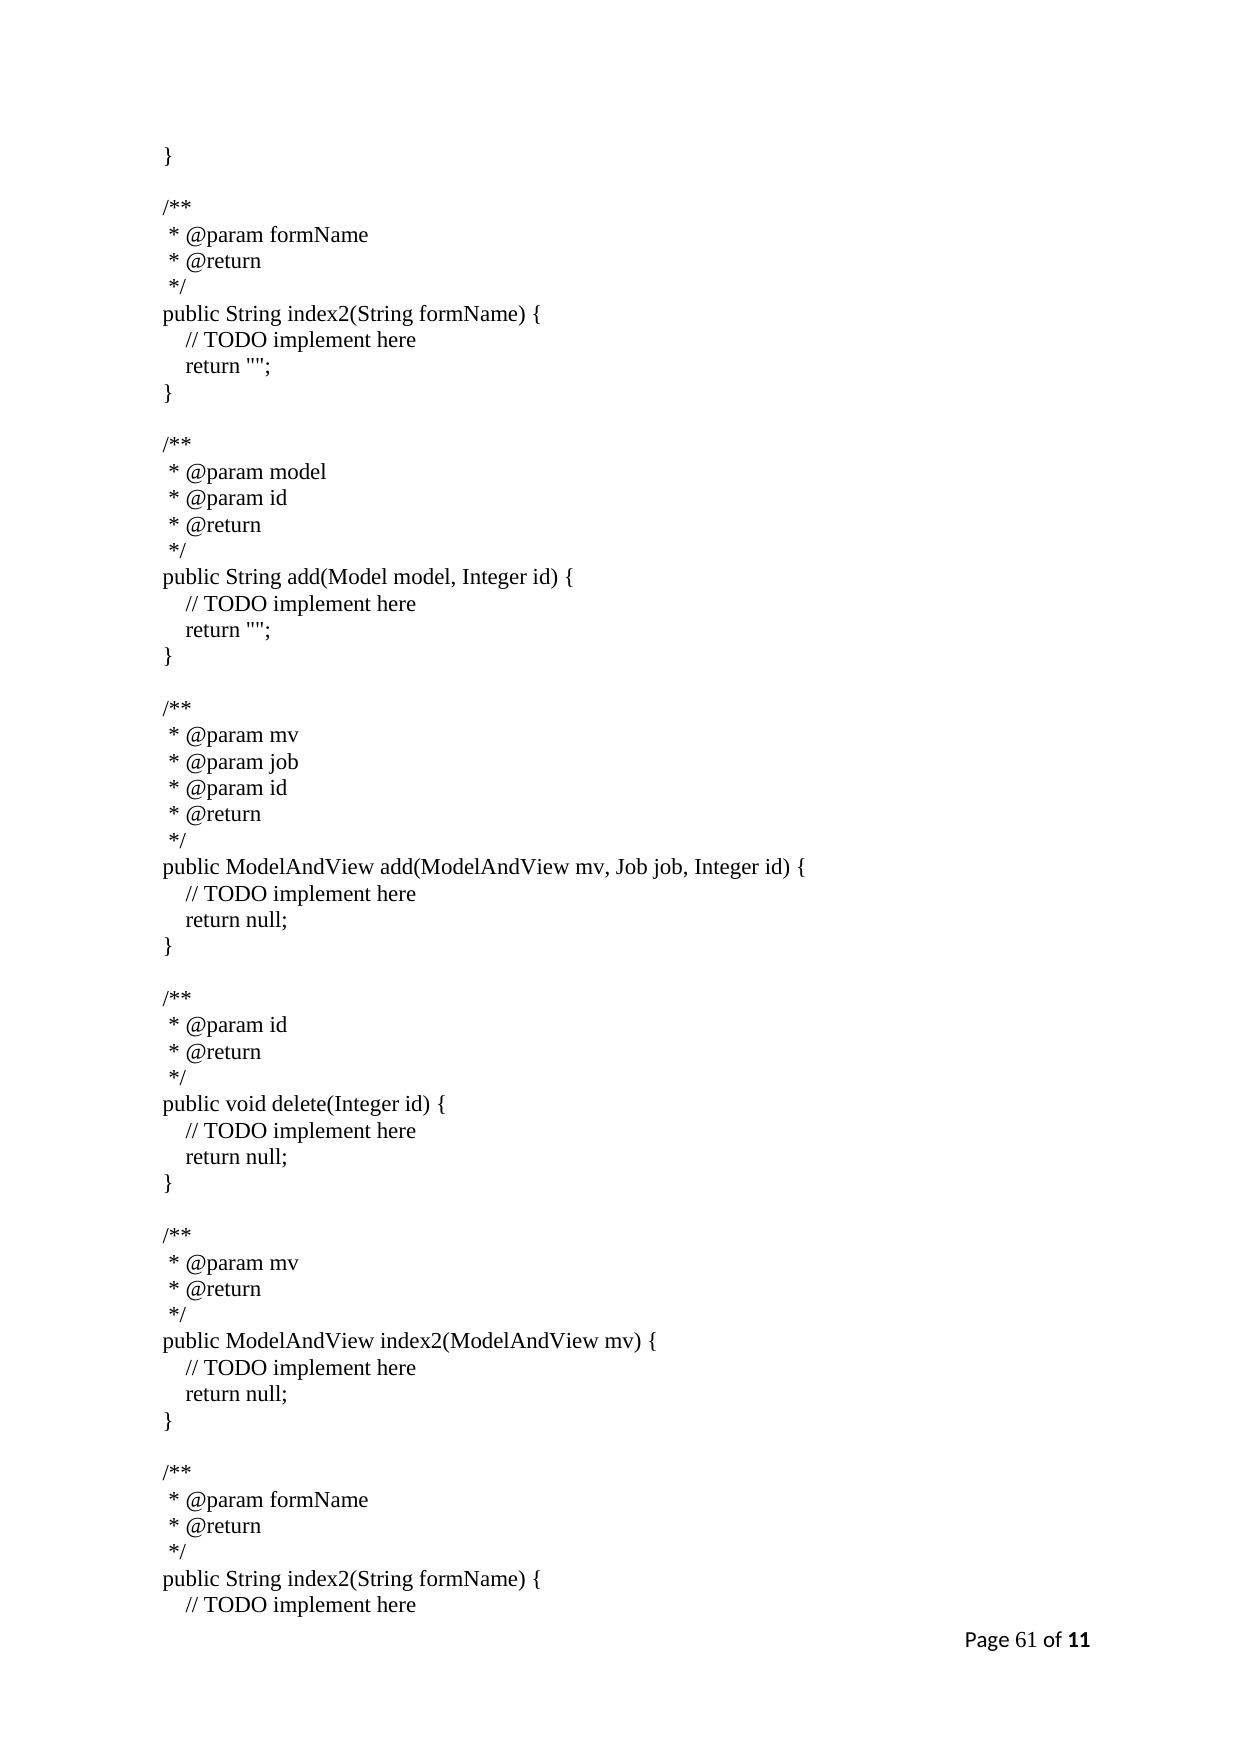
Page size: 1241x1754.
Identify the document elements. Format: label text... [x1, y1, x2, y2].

text // TODO implement here [139, 1591, 1101, 1617]
text public ModelAndView index2(ModelAndView mv) { [139, 1328, 1101, 1354]
text * @param id [139, 774, 1101, 801]
text } [139, 1407, 1101, 1433]
text // TODO implement here [139, 1354, 1101, 1380]
text /** [139, 194, 1101, 221]
text /** [139, 695, 1101, 721]
text // TODO implement here [139, 590, 1101, 616]
text // TODO implement here [139, 1117, 1101, 1143]
text public void delete(Integer id) { [139, 1090, 1101, 1117]
text } [139, 932, 1101, 959]
text * @return [139, 247, 1101, 273]
text /** [139, 432, 1101, 458]
text */ [139, 1064, 1101, 1090]
text * @param job [139, 748, 1101, 774]
text } [139, 142, 1101, 168]
text * @return [139, 1512, 1101, 1538]
text public ModelAndView add(ModelAndView mv, Job job, Integer id) { [139, 853, 1101, 879]
text */ [139, 827, 1101, 853]
text /** [139, 985, 1101, 1011]
text * @param id [139, 1011, 1101, 1038]
text */ [139, 1301, 1101, 1328]
text public String index2(String formName) { [139, 300, 1101, 326]
text } [139, 379, 1101, 405]
text * @return [139, 511, 1101, 537]
text * @return [139, 801, 1101, 827]
text * @param formName [139, 1486, 1101, 1512]
text public String add(Model model, Integer id) { [139, 563, 1101, 590]
text * @param mv [139, 721, 1101, 748]
text */ [139, 1538, 1101, 1565]
text */ [139, 537, 1101, 563]
text * @return [139, 1038, 1101, 1064]
text return ""; [139, 352, 1101, 379]
text */ [139, 273, 1101, 300]
text /** [139, 1459, 1101, 1486]
text return ""; [139, 616, 1101, 642]
text return null; [139, 1380, 1101, 1407]
text public String index2(String formName) { [139, 1565, 1101, 1591]
text * @param formName [139, 221, 1101, 247]
text * @param id [139, 484, 1101, 511]
text * @return [139, 1275, 1101, 1301]
text // TODO implement here [139, 879, 1101, 906]
text return null; [139, 906, 1101, 932]
text /** [139, 1222, 1101, 1248]
text } [139, 1169, 1101, 1196]
text return null; [139, 1143, 1101, 1169]
text } [139, 642, 1101, 669]
text * @param model [139, 458, 1101, 484]
text // TODO implement here [139, 326, 1101, 352]
text * @param mv [139, 1248, 1101, 1275]
